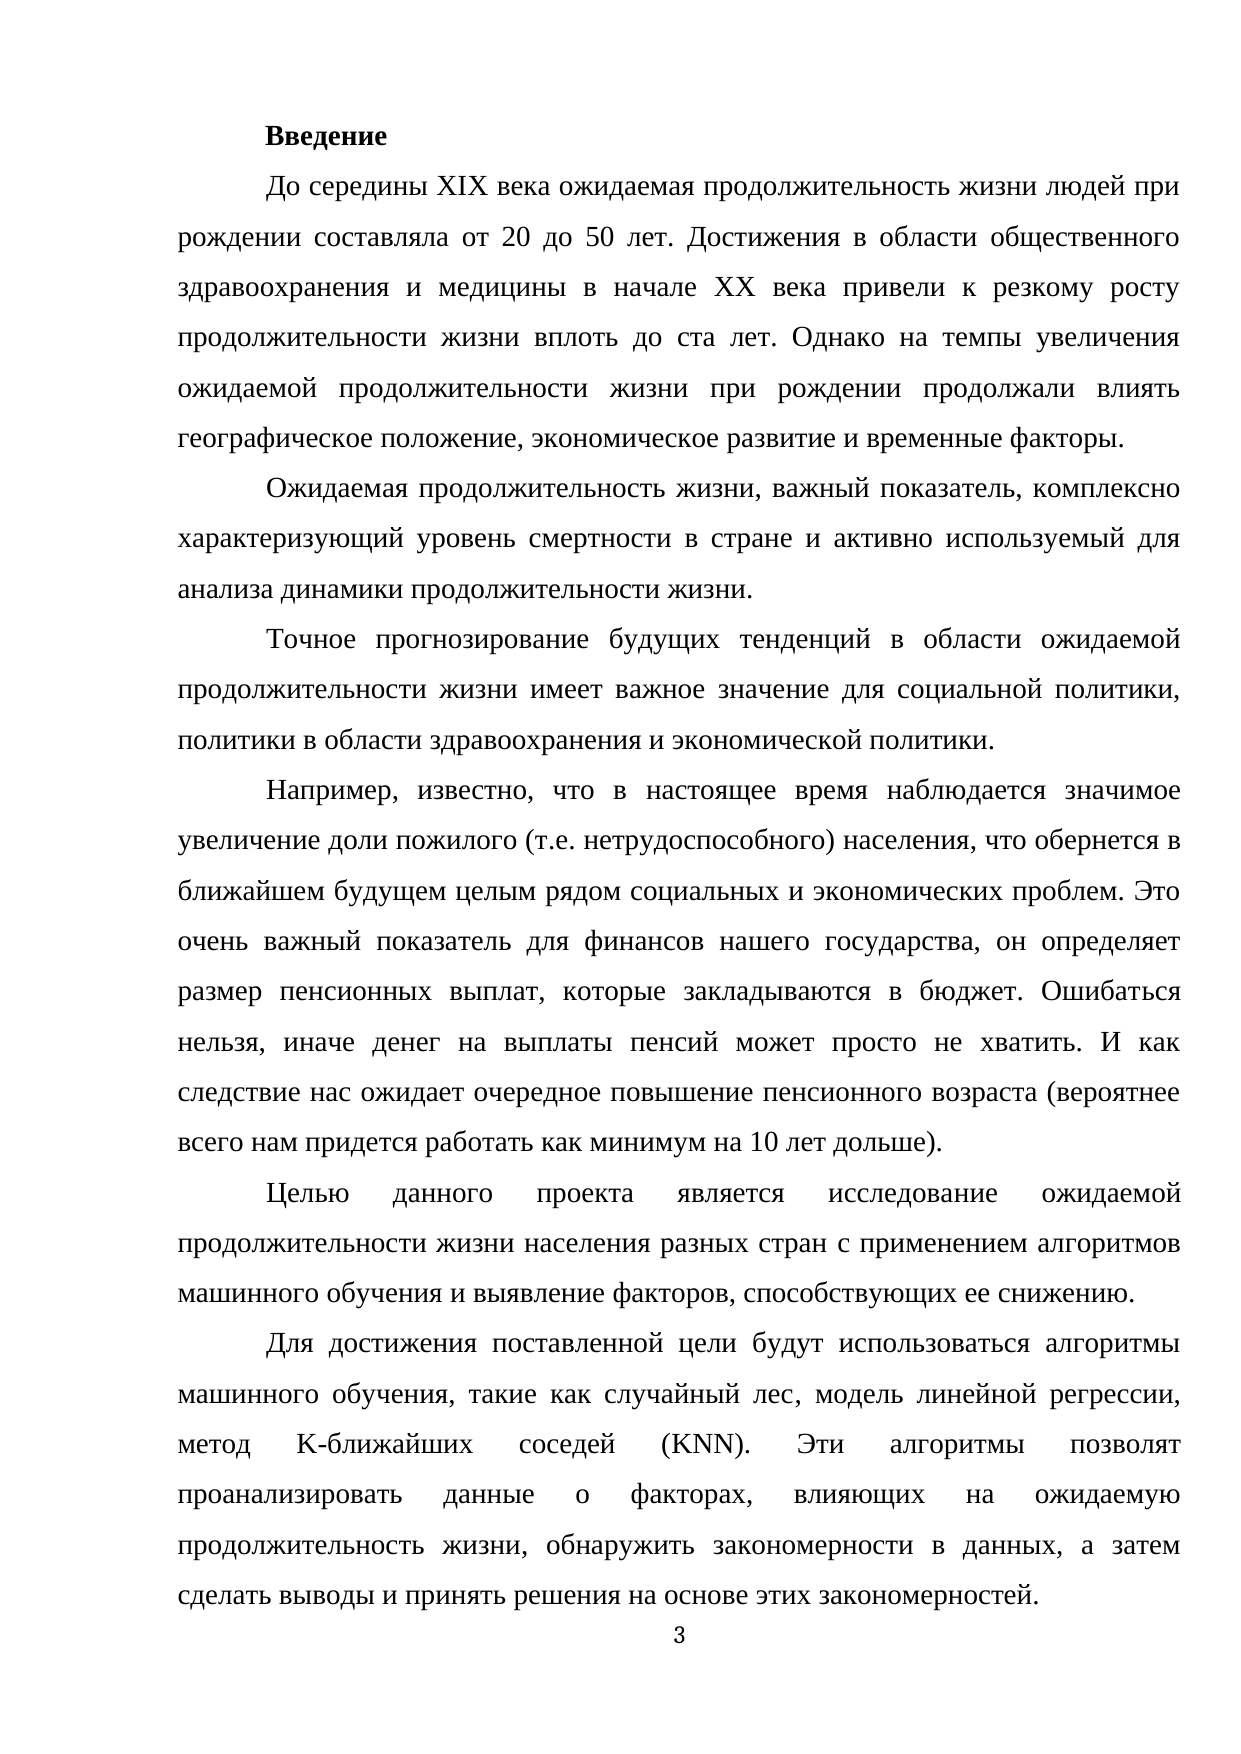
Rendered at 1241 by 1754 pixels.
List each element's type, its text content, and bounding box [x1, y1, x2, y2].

text Для достижения поставленной цели будут использоваться алгоритмы машинного обучения, такие как случайный лес, модель линейной регрессии, метод K-ближайших соседей (KNN). Эти алгоритмы позволят проанализировать данные о факторах, влияющих на ожидаемую продолжительность жизни, обнаружить закономерности в данных, а затем сделать выводы и принять решения на основе этих закономерностей. [177, 1326, 1181, 1611]
text Например, известно, что в настоящее время наблюдается значимое увеличение доли пожилого (т.е. нетрудоспособного) населения, что обернется в ближайшем будущем целым рядом социальных и экономических проблем. Это очень важный показатель для финансов нашего государства, он определяет размер пенсионных выплат, которые закладываются в бюджет. Ошибаться нельзя, иначе денег на выплаты пенсий может просто не хватить. И как следствие нас ожидает очередное повышение пенсионного возраста (вероятнее всего нам придется работать как минимум на 10 лет дольше). [177, 772, 1181, 1158]
text Целью данного проекта является исследование ожидаемой продолжительности жизни населения разных стран с применением алгоритмов машинного обучения и выявление факторов, способствующих ее снижению. [177, 1175, 1181, 1309]
text Введение [177, 118, 1181, 152]
text Ожидаемая продолжительность жизни, важный показатель, комплексно характеризующий уровень смертности в стране и активно используемый для анализа динамики продолжительности жизни. [177, 470, 1181, 604]
text Точное прогнозирование будущих тенденций в области ожидаемой продолжительности жизни имеет важное значение для социальной политики, политики в области здравоохранения и экономической политики. [177, 621, 1181, 755]
text До середины XIX века ожидаемая продолжительность жизни людей при рождении составляла от 20 до 50 лет. Достижения в области общественного здравоохранения и медицины в начале XX века привели к резкому росту продолжительности жизни вплоть до ста лет. Однако на темпы увеличения ожидаемой продолжительности жизни при рождении продолжали влиять географическое положение, экономическое развитие и временные факторы. [177, 168, 1181, 453]
